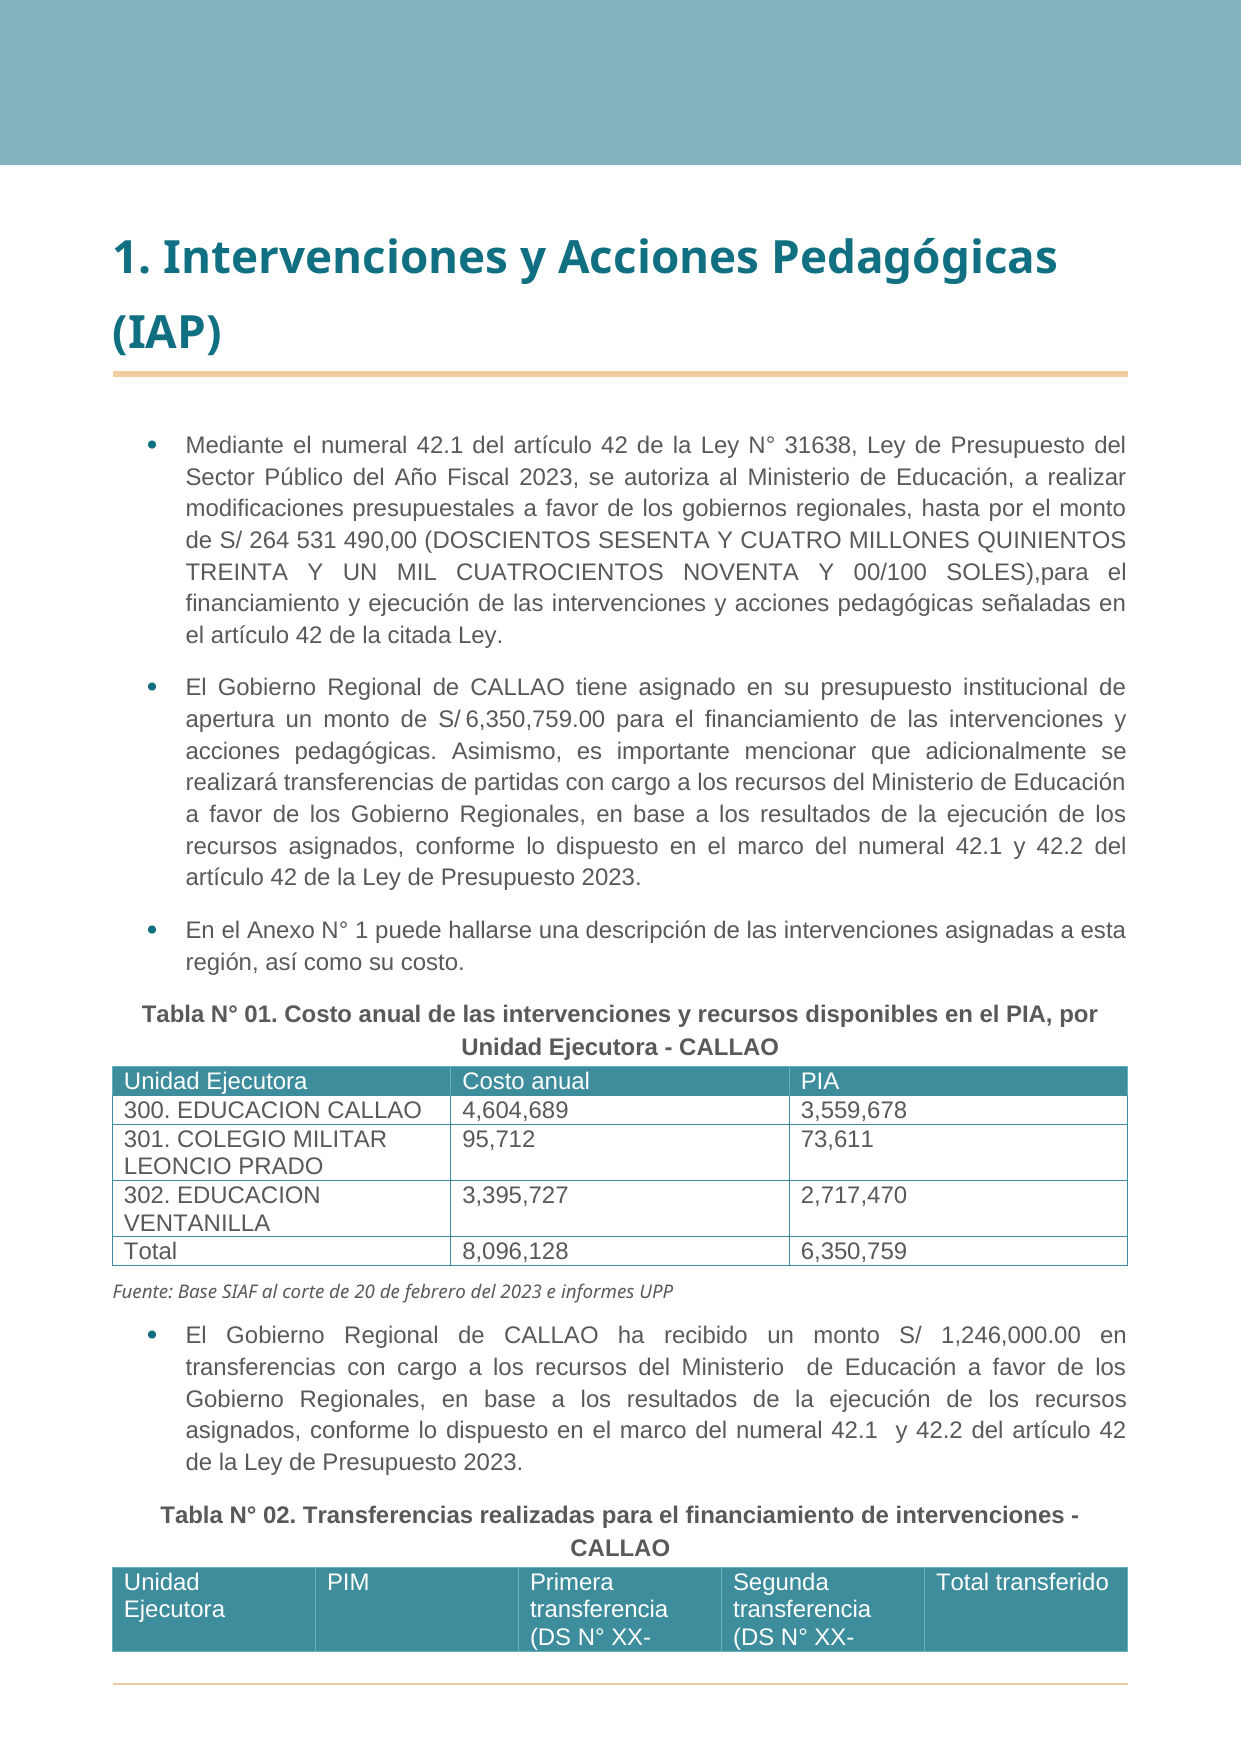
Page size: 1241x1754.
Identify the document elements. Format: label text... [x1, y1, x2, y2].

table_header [722, 1568, 924, 1651]
list Mediante el numeral 42.1 del artículo 42 de la Ley N° 31638, Ley de Presupuesto del Sector Público del Año Fiscal 2023, se autoriza al Ministerio de Educación, a realizar modificaciones presupuestales a favor de los gobiernos regionales, hasta por el monto de S/ 264 531 490,00 (DOSCIENTOS SESENTA Y CUATRO MILLONES QUINIENTOS TREINTA Y UN MIL CUATROCIENTOS NOVENTA Y 00/100 SOLES),para el financiamiento y ejecución de las intervenciones y acciones pedagógicas señaladas en el artículo 42 de la citada Ley. [148, 431, 1128, 648]
table_header Unidad Ejecutora [113, 1067, 450, 1095]
subtitle 1. Intervenciones y Acciones Pedagógicas (IAP) [112, 225, 1128, 377]
table_header Unidad Ejecutora [113, 1568, 315, 1651]
table_cell 3,395,727 [451, 1181, 789, 1236]
table_header PIM [316, 1568, 518, 1651]
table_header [519, 1568, 721, 1651]
table_cell 301. COLEGIO MILITAR LEONCIO PRADO [113, 1125, 450, 1180]
table_cell 4,604,689 [451, 1096, 789, 1123]
table_cell 2,717,470 [790, 1181, 1127, 1236]
list En el Anexo N° 1 puede hallarse una descripción de las intervenciones asignadas a esta región, así como su costo. [148, 916, 1128, 975]
table_cell 73,611 [790, 1125, 1127, 1180]
text Tabla N° 02. Transferencias realizadas para el financiamiento de intervenciones - CALLAO [112, 1501, 1128, 1561]
text Tabla N° 01. Costo anual de las intervenciones y recursos disponibles en el PIA, por Unidad Ejecutora - CALLAO [112, 1000, 1128, 1061]
text Fuente: Base SIAF al corte de 20 de febrero del 2023 e informes UPP [112, 1278, 1128, 1304]
table_cell 6,350,759 [790, 1237, 1127, 1265]
list El Gobierno Regional de CALLAO ha recibido un monto S/ 1,246,000.00 en transferencias con cargo a los recursos del Ministerio de Educación a favor de los Gobierno Regionales, en base a los resultados de la ejecución de los recursos asignados, conforme lo dispuesto en el marco del numeral 42.1 y 42.2 del artículo 42 de la Ley de Presupuesto 2023. [148, 1321, 1128, 1476]
table_header Costo anual [451, 1067, 789, 1095]
list El Gobierno Regional de CALLAO tiene asignado en su presupuesto institucional de apertura un monto de S/ 6,350,759.00 para el financiamiento de las intervenciones y acciones pedagógicas. Asimismo, es importante mencionar que adicionalmente se realizará transferencias de partidas con cargo a los recursos del Ministerio de Educación a favor de los Gobierno Regionales, en base a los resultados de la ejecución de los recursos asignados, conforme lo dispuesto en el marco del numeral 42.1 y 42.2 del artículo 42 de la Ley de Presupuesto 2023. [148, 673, 1128, 891]
table_cell 8,096,128 [451, 1237, 789, 1265]
table_cell 302. EDUCACION VENTANILLA [113, 1181, 450, 1236]
table_cell 95,712 [451, 1125, 789, 1180]
table_header Total transferido [925, 1568, 1127, 1651]
table_cell 300. EDUCACION CALLAO [113, 1096, 450, 1123]
table_cell Total [113, 1237, 450, 1265]
table_cell 3,559,678 [790, 1096, 1127, 1123]
table_header PIA [790, 1067, 1127, 1095]
